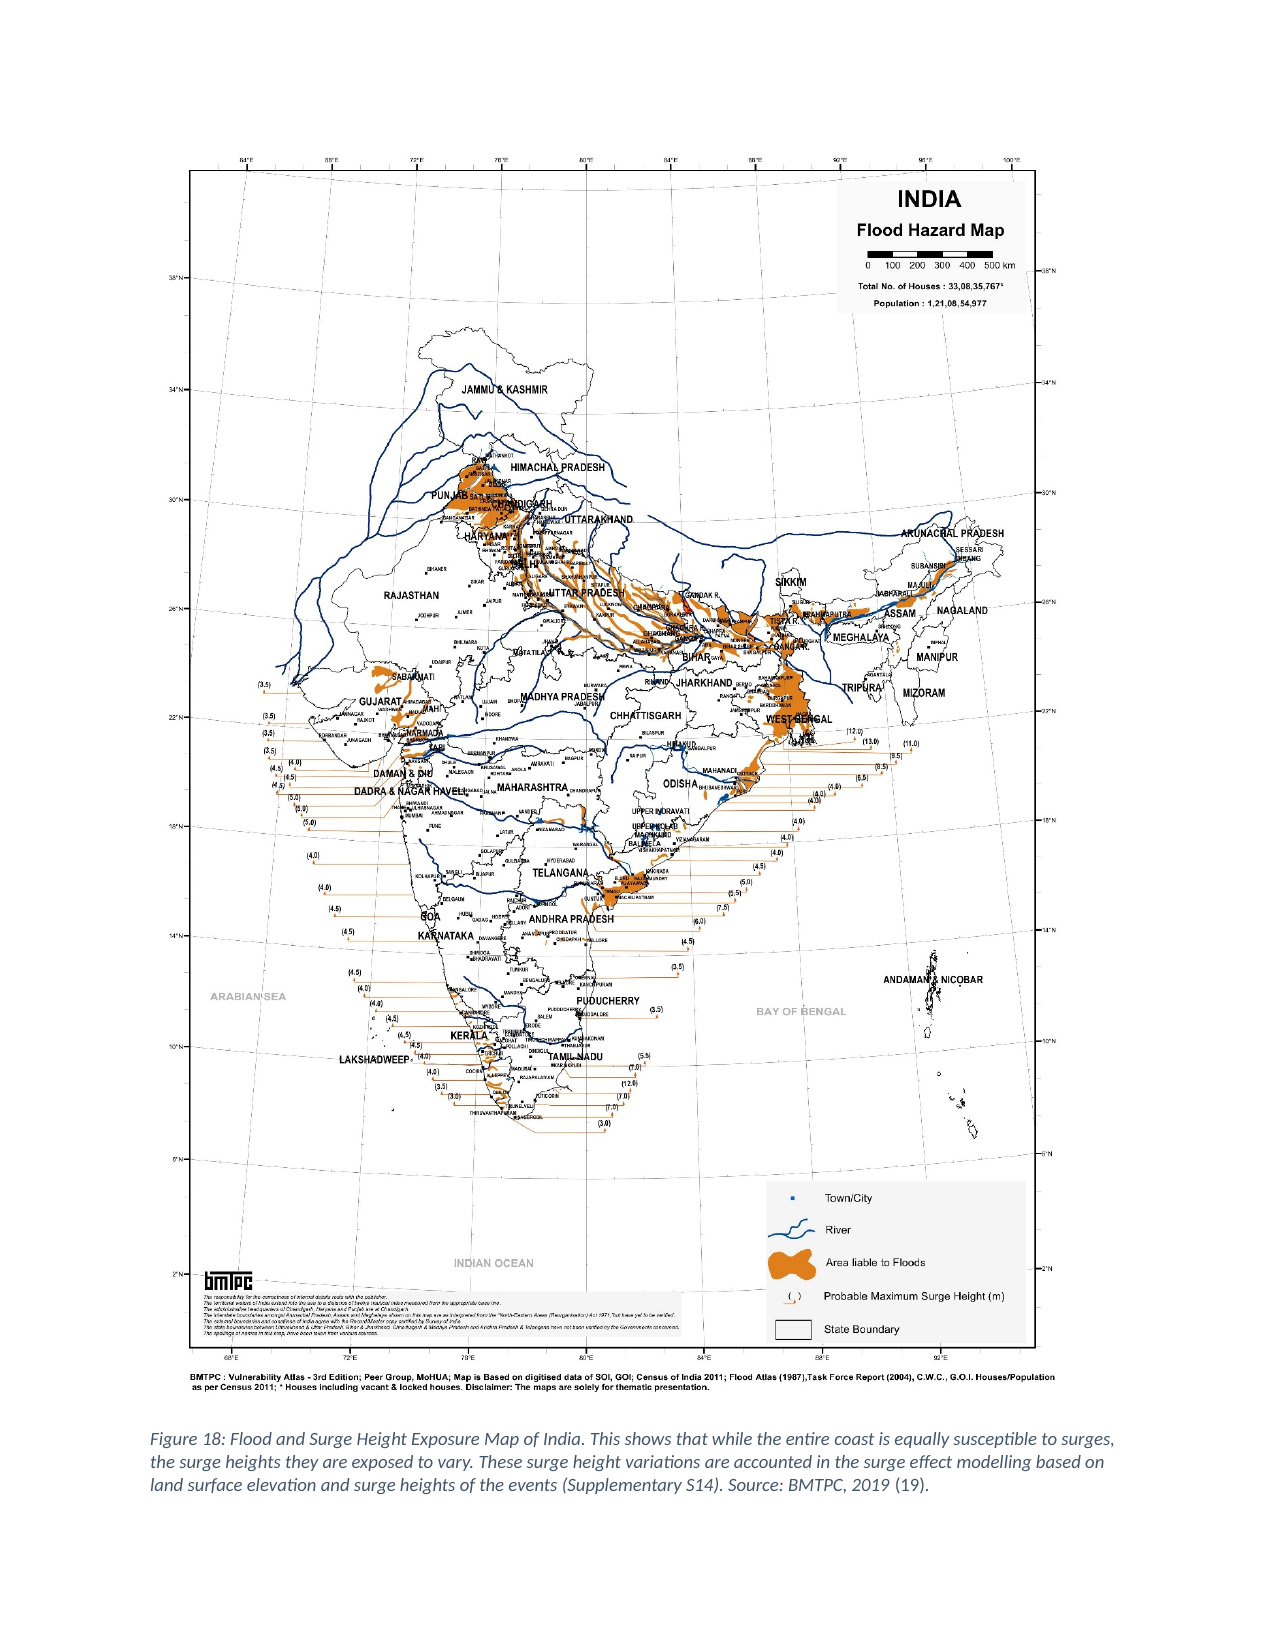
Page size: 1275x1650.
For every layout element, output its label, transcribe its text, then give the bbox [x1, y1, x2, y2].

text Figure 18: Flood and Surge Height Exposure Map of India. This shows that while the entire coast is equally susceptible to surges, the surge heights they are exposed to vary. These surge height variations are accounted in the surge effect modelling based on land surface elevation and surge heights of the events (Supplementary S14). Source: BMTPC, 2019 (19). [150, 1427, 1125, 1496]
picture [150, 150, 1072, 1409]
